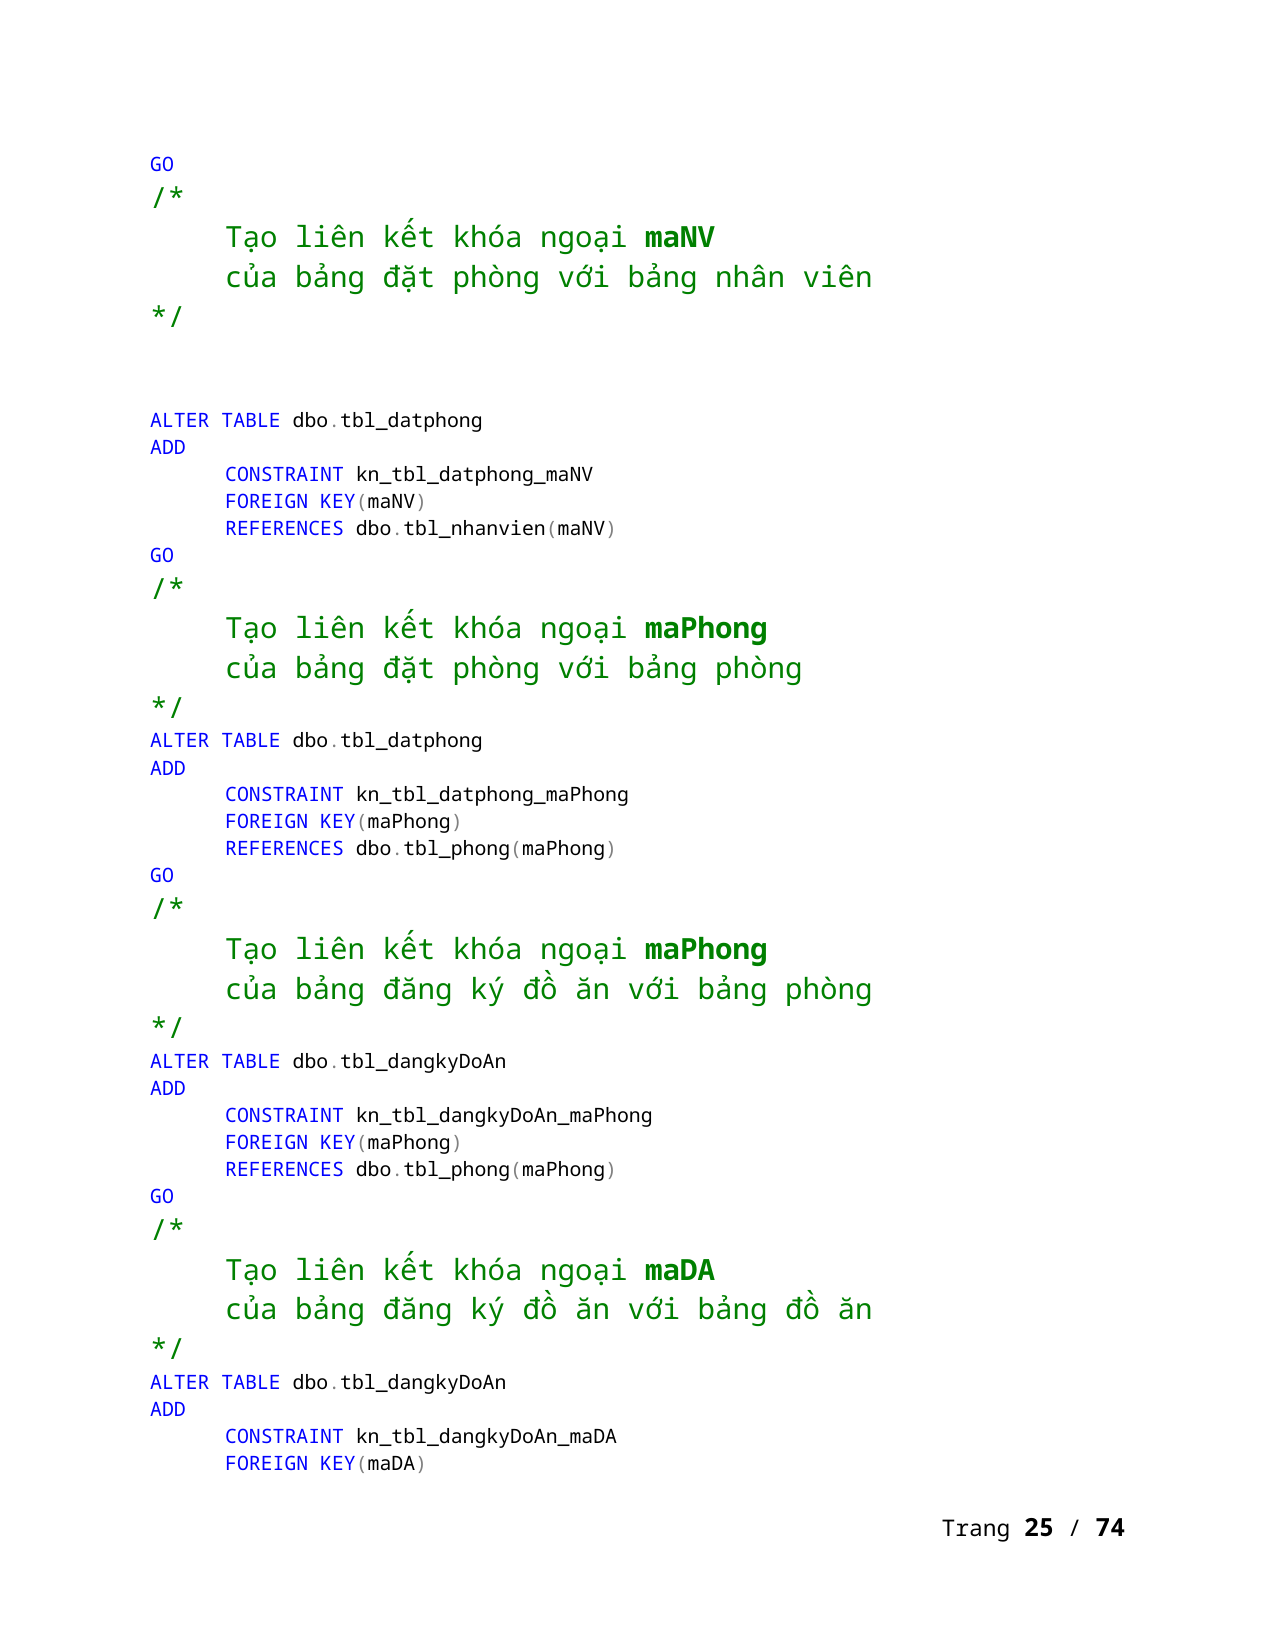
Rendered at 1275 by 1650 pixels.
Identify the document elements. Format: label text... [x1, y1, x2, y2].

text Tạo liên kết khóa ngoại maDA [150, 1249, 1125, 1289]
text */ [150, 296, 1125, 336]
text GO [150, 541, 1125, 568]
text Tạo liên kết khóa ngoại maNV [150, 217, 1125, 256]
text ALTER TABLE dbo.tbl_datphong [150, 727, 1125, 754]
text của bảng đặt phòng với bảng phòng [150, 647, 1125, 687]
text ALTER TABLE dbo.tbl_dangkyDoAn [150, 1368, 1125, 1395]
text FOREIGN KEY(maNV) [150, 487, 1125, 514]
text ADD [150, 1395, 1125, 1422]
text CONSTRAINT kn_tbl_dangkyDoAn_maDA [150, 1422, 1125, 1449]
text REFERENCES dbo.tbl_phong(maPhong) [150, 835, 1125, 862]
text REFERENCES dbo.tbl_phong(maPhong) [150, 1155, 1125, 1182]
text Tạo liên kết khóa ngoại maPhong [150, 928, 1125, 968]
text CONSTRAINT kn_tbl_datphong_maNV [150, 460, 1125, 487]
text ADD [150, 1074, 1125, 1101]
text REFERENCES dbo.tbl_nhanvien(maNV) [150, 514, 1125, 541]
text ALTER TABLE dbo.tbl_dangkyDoAn [150, 1047, 1125, 1074]
text FOREIGN KEY(maPhong) [150, 1128, 1125, 1155]
text FOREIGN KEY(maDA) [150, 1449, 1125, 1476]
text /* [150, 568, 1125, 608]
text CONSTRAINT kn_tbl_datphong_maPhong [150, 781, 1125, 808]
text /* [150, 1209, 1125, 1249]
text */ [150, 1008, 1125, 1047]
text của bảng đặt phòng với bảng nhân viên [150, 256, 1125, 296]
text CONSTRAINT kn_tbl_dangkyDoAn_maPhong [150, 1101, 1125, 1128]
text */ [150, 1328, 1125, 1368]
text FOREIGN KEY(maPhong) [150, 808, 1125, 835]
text Tạo liên kết khóa ngoại maPhong [150, 608, 1125, 647]
text ADD [150, 754, 1125, 781]
text của bảng đăng ký đồ ăn với bảng phòng [150, 968, 1125, 1008]
text /* [150, 889, 1125, 928]
text GO [150, 1182, 1125, 1209]
text */ [150, 687, 1125, 727]
text ALTER TABLE dbo.tbl_datphong [150, 406, 1125, 433]
text GO [150, 150, 1125, 177]
text /* [150, 177, 1125, 217]
text ADD [150, 433, 1125, 460]
text GO [150, 862, 1125, 889]
text của bảng đăng ký đồ ăn với bảng đồ ăn [150, 1289, 1125, 1328]
